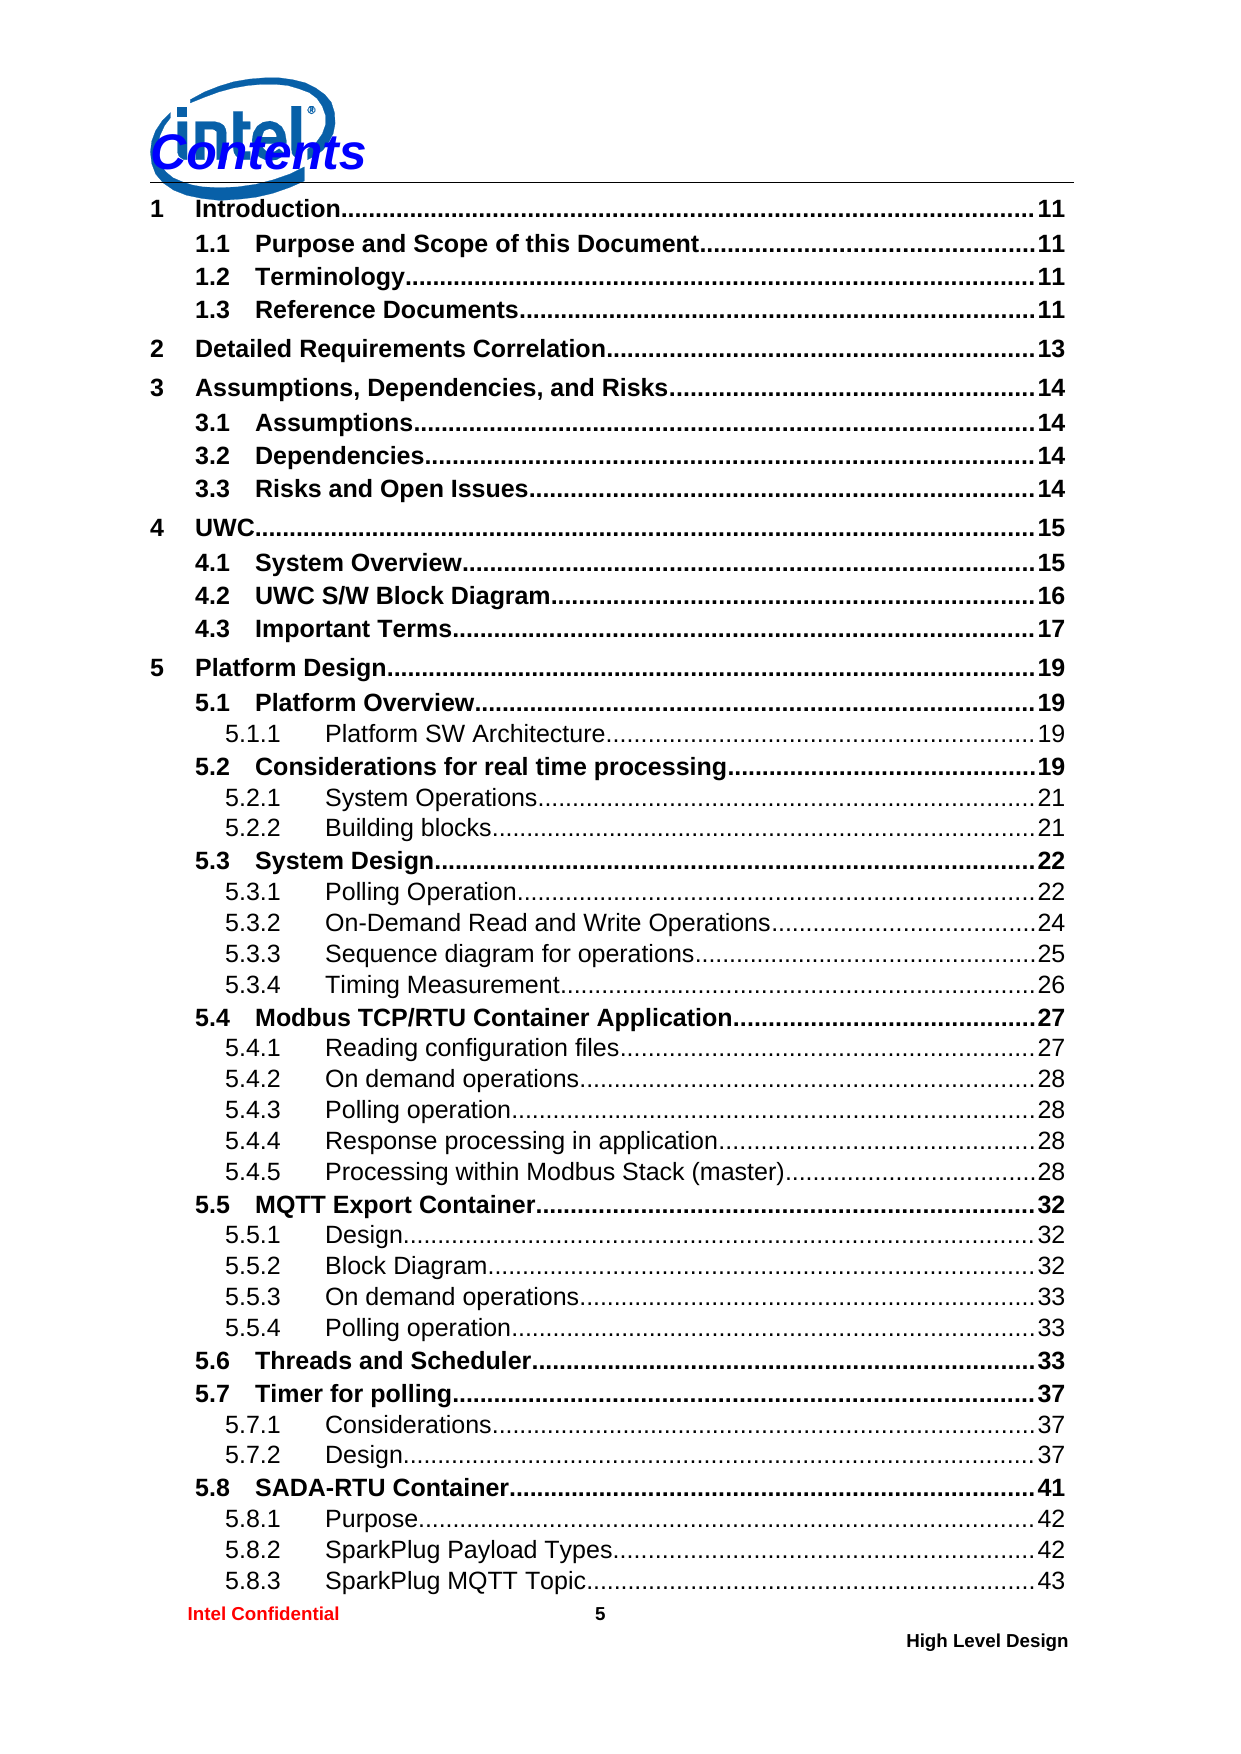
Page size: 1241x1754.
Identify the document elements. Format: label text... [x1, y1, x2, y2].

text 5.5 MQTT Export Container 32 [195, 1189, 1074, 1218]
text 5.7 Timer for polling 37 [195, 1379, 1074, 1407]
text 5.2.2 Building blocks 21 [225, 813, 1074, 842]
text 5.4.2 On demand operations 28 [225, 1064, 1074, 1093]
text 5.5.4 Polling operation 33 [225, 1313, 1074, 1342]
text 3.3 Risks and Open Issues 14 [195, 474, 1074, 502]
text 1 Introduction 11 [150, 194, 1074, 222]
text 5.3 System Design 22 [195, 846, 1074, 875]
text 5.5.3 On demand operations 33 [225, 1282, 1074, 1311]
text 5.2 Considerations for real time processing 19 [195, 752, 1074, 780]
text 5.3.3 Sequence diagram for operations 25 [225, 939, 1074, 967]
text 1.3 Reference Documents 11 [195, 294, 1074, 323]
text 5.4.1 Reading configuration files 27 [225, 1033, 1074, 1062]
text 5 Platform Design 19 [150, 653, 1074, 682]
text 5.6 Threads and Scheduler 33 [195, 1346, 1074, 1374]
text 4.1 System Overview 15 [195, 548, 1074, 577]
text 3 Assumptions, Dependencies, and Risks 14 [150, 373, 1074, 402]
text 5.7.2 Design 37 [225, 1440, 1074, 1469]
text 5.4.3 Polling operation 28 [225, 1095, 1074, 1124]
text 5.3.1 Polling Operation 22 [225, 877, 1074, 906]
text 1.2 Terminology 11 [195, 262, 1074, 290]
text 5.4 Modbus TCP/RTU Container Application 27 [195, 1002, 1074, 1031]
text 5.8 SADA-RTU Container 41 [195, 1473, 1074, 1502]
text 1.1 Purpose and Scope of this Document 11 [195, 229, 1074, 257]
text 4.2 UWC S/W Block Diagram 16 [195, 581, 1074, 609]
text 4 UWC 15 [150, 513, 1074, 542]
text 5.3.4 Timing Measurement 26 [225, 969, 1074, 998]
text 2 Detailed Requirements Correlation 13 [150, 334, 1074, 362]
text 3.2 Dependencies 14 [195, 441, 1074, 469]
text 5.4.5 Processing within Modbus Stack (master) 28 [225, 1157, 1074, 1185]
text 5.5.2 Block Diagram 32 [225, 1251, 1074, 1280]
text 3.1 Assumptions 14 [195, 408, 1074, 437]
text 5.1 Platform Overview 19 [195, 688, 1074, 717]
text 5.8.3 SparkPlug MQTT Topic 43 [225, 1566, 1074, 1594]
text 5.8.2 SparkPlug Payload Types 42 [225, 1535, 1074, 1564]
text 5.8.1 Purpose 42 [225, 1504, 1074, 1533]
text Contents [150, 123, 1074, 182]
text 5.4.4 Response processing in application 28 [225, 1126, 1074, 1154]
text 5.5.1 Design 32 [225, 1220, 1074, 1249]
text 5.1.1 Platform SW Architecture 19 [225, 719, 1074, 747]
text 4.3 Important Terms 17 [195, 614, 1074, 642]
text 5.7.1 Considerations 37 [225, 1409, 1074, 1438]
text 5.3.2 On-Demand Read and Write Operations 24 [225, 908, 1074, 937]
text 5.2.1 System Operations 21 [225, 782, 1074, 811]
